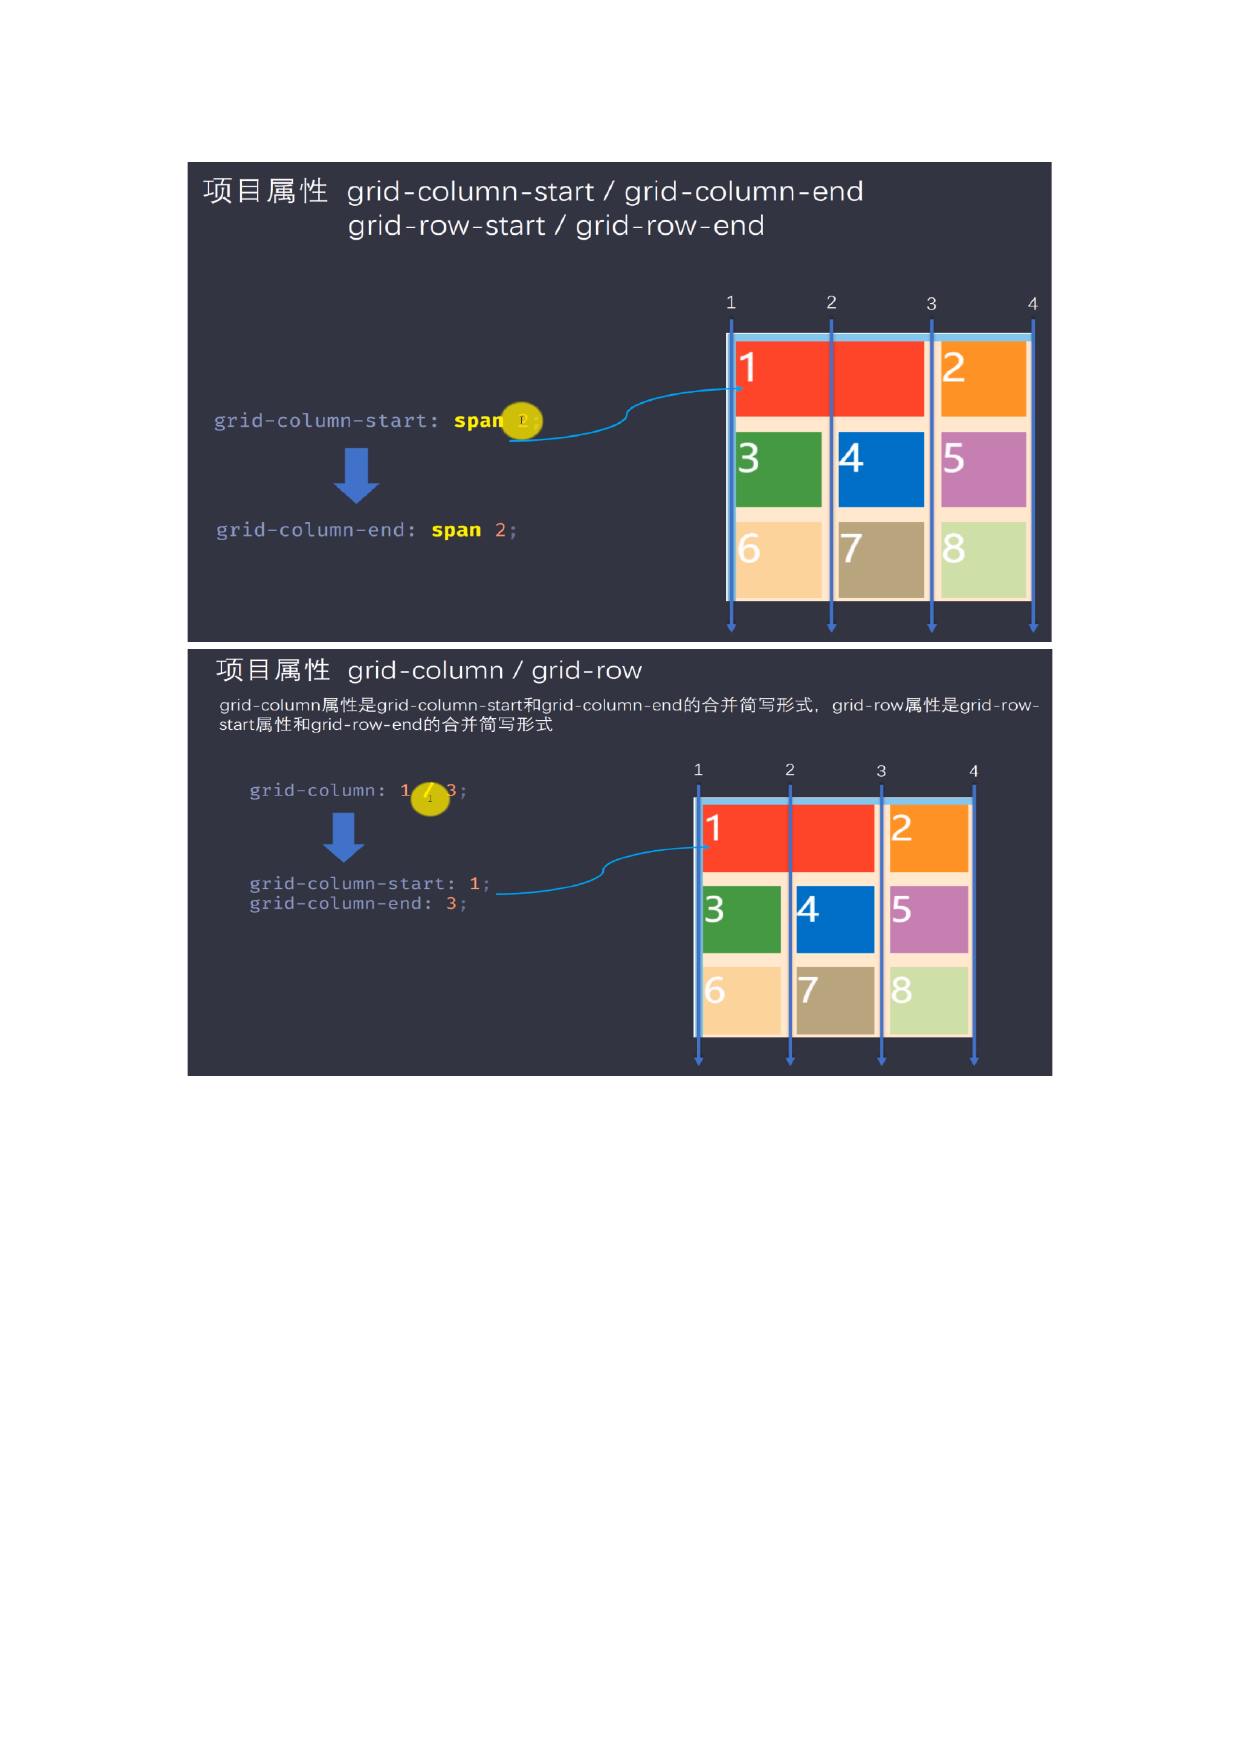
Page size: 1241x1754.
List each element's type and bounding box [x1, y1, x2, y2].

picture [187, 649, 1053, 1076]
picture [187, 162, 1052, 642]
